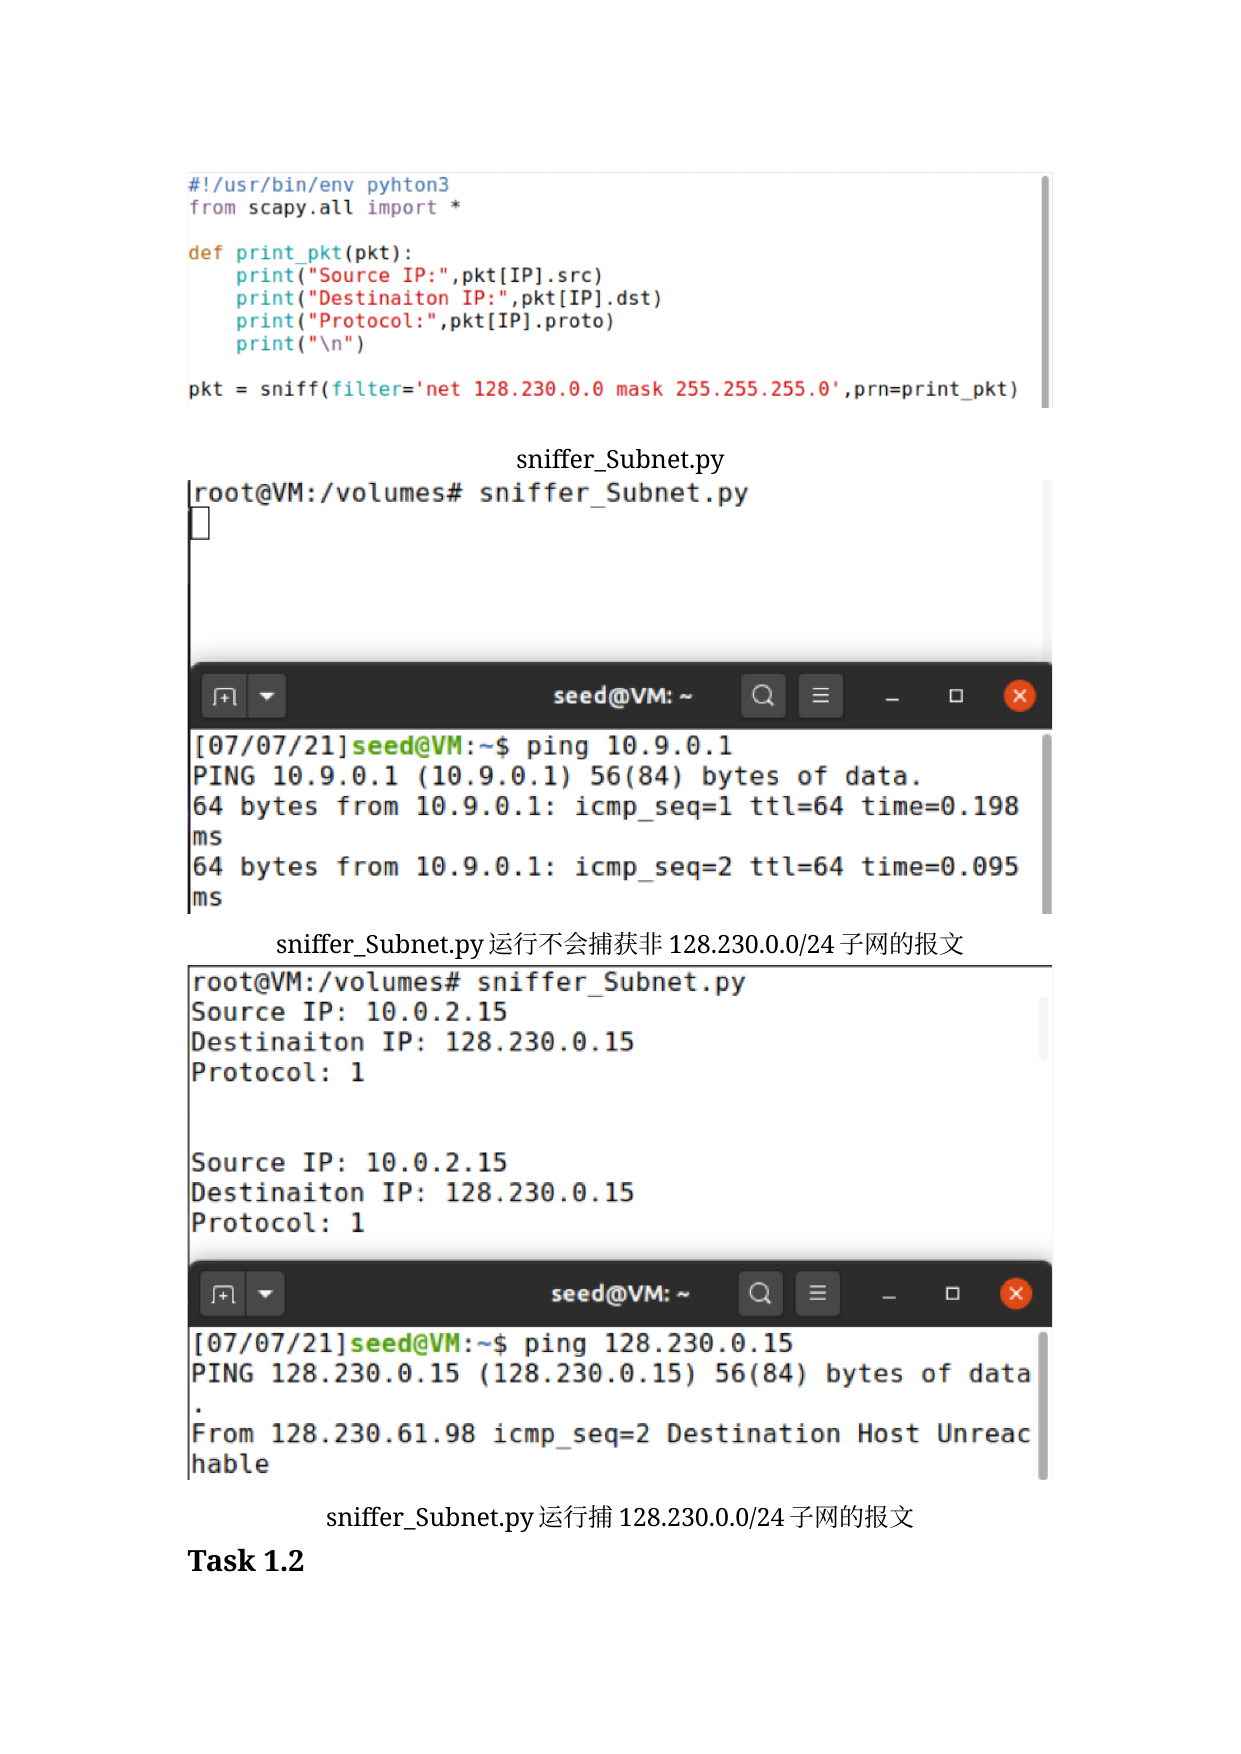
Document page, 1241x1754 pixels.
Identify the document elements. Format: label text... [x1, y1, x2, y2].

text sniffer_Subnet.py运行不会捕获非128.230.0.0/24子网的报文 [187, 921, 1053, 965]
picture [187, 172, 1053, 408]
text Task 1.2 [187, 1538, 1053, 1582]
picture [187, 480, 1053, 914]
picture [187, 965, 1053, 1480]
text sniffer_Subnet.py运行捕128.230.0.0/24子网的报文 [187, 1494, 1053, 1538]
text sniffer_Subnet.py [187, 436, 1053, 480]
